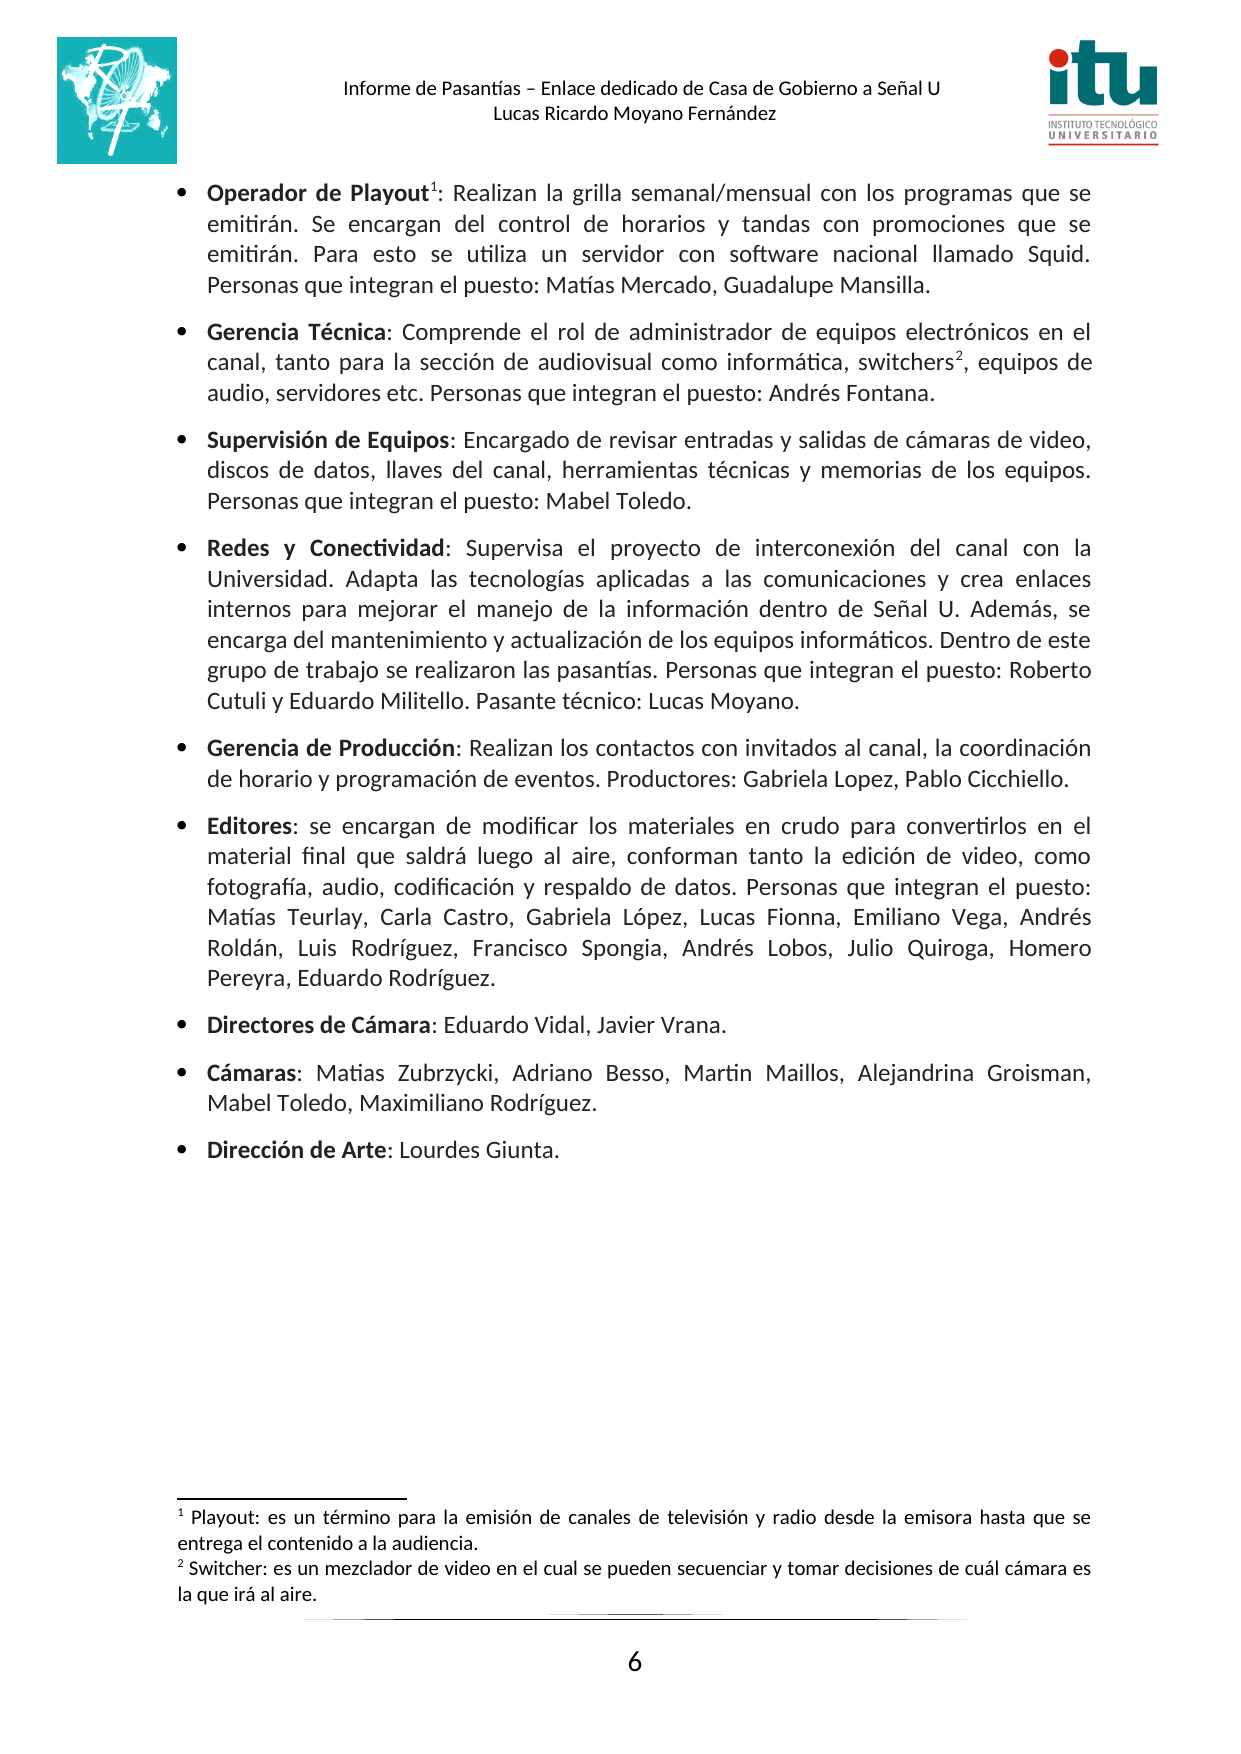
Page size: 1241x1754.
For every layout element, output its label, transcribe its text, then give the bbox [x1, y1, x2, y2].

list Gerencia Técnica: Comprende el rol de administrador de equipos electrónicos en el canal, tanto para la sección de audiovisual como informática, switchers, equipos de audio, servidores etc. Personas que integran el puesto: Andrés Fontana. [177, 316, 1092, 407]
list Dirección de Arte: Lourdes Giunta. [177, 1134, 1092, 1165]
list Operador de Playout: Realizan la grilla semanal/mensual con los programas que se emitirán. Se encargan del control de horarios y tandas con promociones que se emitirán. Para esto se utiliza un servidor con software nacional llamado Squid. Personas que integran el puesto: Matías Mercado, Guadalupe Mansilla. [177, 177, 1092, 299]
list Cámaras: Matias Zubrzycki, Adriano Besso, Martin Maillos, Alejandrina Groisman, Mabel Toledo, Maximiliano Rodríguez. [177, 1057, 1092, 1118]
list Redes y Conectividad: Supervisa el proyecto de interconexión del canal con la Universidad. Adapta las tecnologías aplicadas a las comunicaciones y crea enlaces internos para mejorar el manejo de la información dentro de Señal U. Además, se encarga del mantenimiento y actualización de los equipos informáticos. Dentro de este grupo de trabajo se realizaron las pasantías. Personas que integran el puesto: Roberto Cutuli y Eduardo Militello. Pasante técnico: Lucas Moyano. [177, 532, 1092, 716]
list Gerencia de Producción: Realizan los contactos con invitados al canal, la coordinación de horario y programación de eventos. Productores: Gabriela Lopez, Pablo Cicchiello. [177, 732, 1092, 793]
list Editores: se encargan de modificar los materiales en crudo para convertirlos en el material final que saldrá luego al aire, conforman tanto la edición de video, como fotografía, audio, codificación y respaldo de datos. Personas que integran el puesto: Matías Teurlay, Carla Castro, Gabriela López, Lucas Fionna, Emiliano Vega, Andrés Roldán, Luis Rodríguez, Francisco Spongia, Andrés Lobos, Julio Quiroga, Homero Pereyra, Eduardo Rodríguez. [177, 810, 1092, 993]
list Directores de Cámara: Eduardo Vidal, Javier Vrana. [177, 1010, 1092, 1040]
list Supervisión de Equipos: Encargado de revisar entradas y salidas de cámaras de video, discos de datos, llaves del canal, herramientas técnicas y memorias de los equipos. Personas que integran el puesto: Mabel Toledo. [177, 424, 1092, 516]
picture [1045, 37, 1161, 148]
picture [57, 37, 177, 164]
